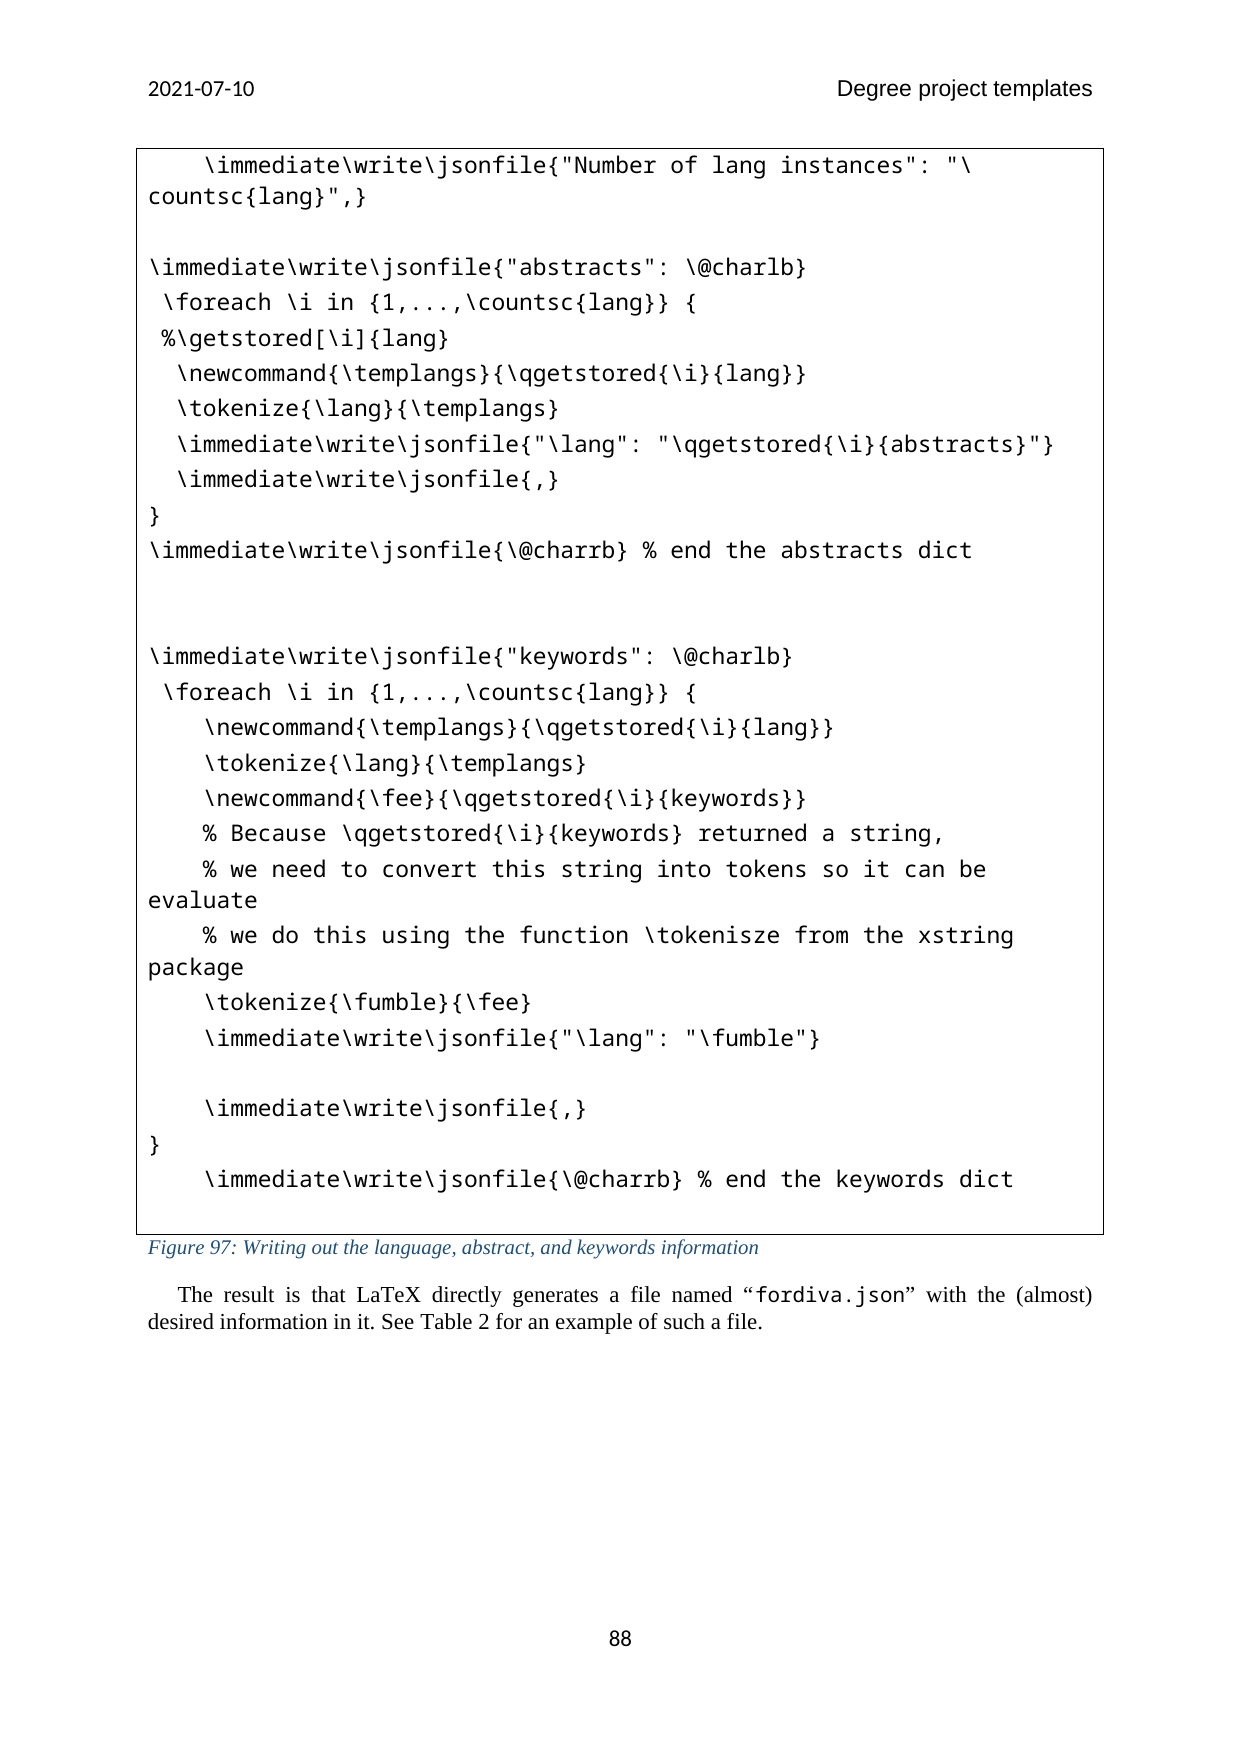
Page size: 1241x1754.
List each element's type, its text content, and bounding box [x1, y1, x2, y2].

text Figure 97: Writing out the language, abstract, and keywords information [148, 1235, 1093, 1259]
table_header \immediate\write\jsonfile{"Number of lang instances": "\countsc{lang}",} \immediate\write\jsonfile{"abstracts": \@charlb} \foreach \i in {1,...,\countsc{lang}} { %\getstored[\i]{lang} \newcommand{\templangs}{\qgetstored{\i}{lang}} \tokenize{\lang}{\templangs} \immediate\write\jsonfile{"\lang": "\qgetstored{\i}{abstracts}"} \immediate\write\jsonfile{,} } \immediate\write\jsonfile{\@charrb} % end the abstracts dict \immediate\write\jsonfile{"keywords": \@charlb} \foreach \i in {1,...,\countsc{lang}} { \newcommand{\templangs}{\qgetstored{\i}{lang}} \tokenize{\lang}{\templangs} \newcommand{\fee}{\qgetstored{\i}{keywords}} % Because \qgetstored{\i}{keywords} returned a string, % we need to convert this string into tokens so it can be evaluate % we do this using the function \tokenisze from the xstring package \tokenize{\fumble}{\fee} \immediate\write\jsonfile{"\lang": "\fumble"} \immediate\write\jsonfile{,} } \immediate\write\jsonfile{\@charrb} % end the keywords dict [137, 149, 1103, 1234]
text The result is that LaTeX directly generates a file named “fordiva.json” with the (almost) desired information in it. See Table 2 for an example of such a file. [148, 1280, 1093, 1335]
